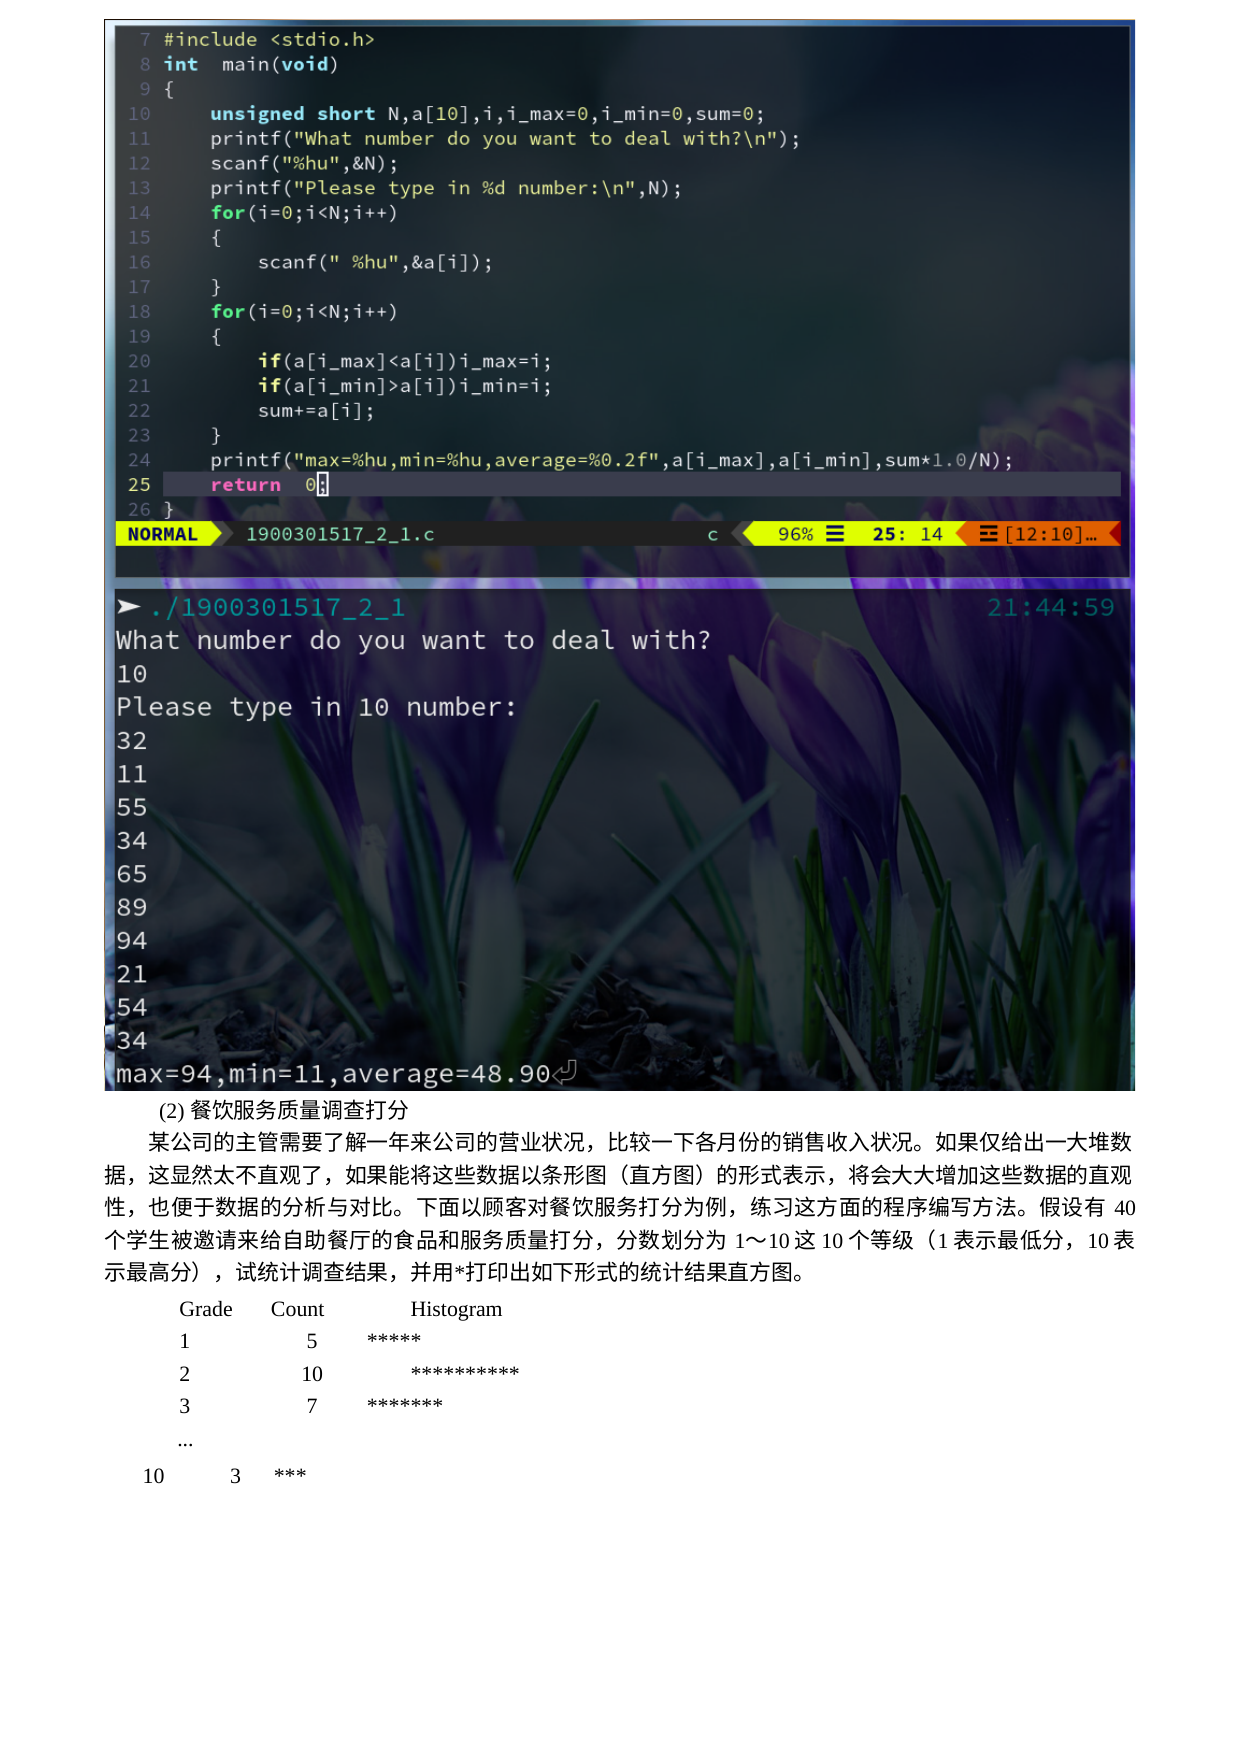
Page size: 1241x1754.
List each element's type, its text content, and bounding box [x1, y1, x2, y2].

text 1 5 ***** [179, 1325, 1136, 1357]
text (2) 餐饮服务质量调查打分 [104, 1092, 1136, 1125]
picture [104, 19, 1136, 1091]
text ... [104, 1422, 1136, 1455]
text 2 10 ********** [179, 1357, 1136, 1390]
text Grade Count Histogram [179, 1292, 1136, 1325]
text 10 3 *** [104, 1460, 1136, 1492]
text 3 7 ******* [179, 1390, 1136, 1422]
text 某公司的主管需要了解一年来公司的营业状况，比较一下各月份的销售收入状况。如果仅给出一大堆数据，这显然太不直观了，如果能将这些数据以条形图（直方图）的形式表示，将会大大增加这些数据的直观性，也便于数据的分析与对比。下面以顾客对餐饮服务打分为例，练习这方面的程序编写方法。假设有40个学生被邀请来给自助餐厅的食品和服务质量打分，分数划分为1～10这10个等级（1表示最低分，10表示最高分），试统计调查结果，并用*打印出如下形式的统计结果直方图。 [104, 1125, 1136, 1287]
